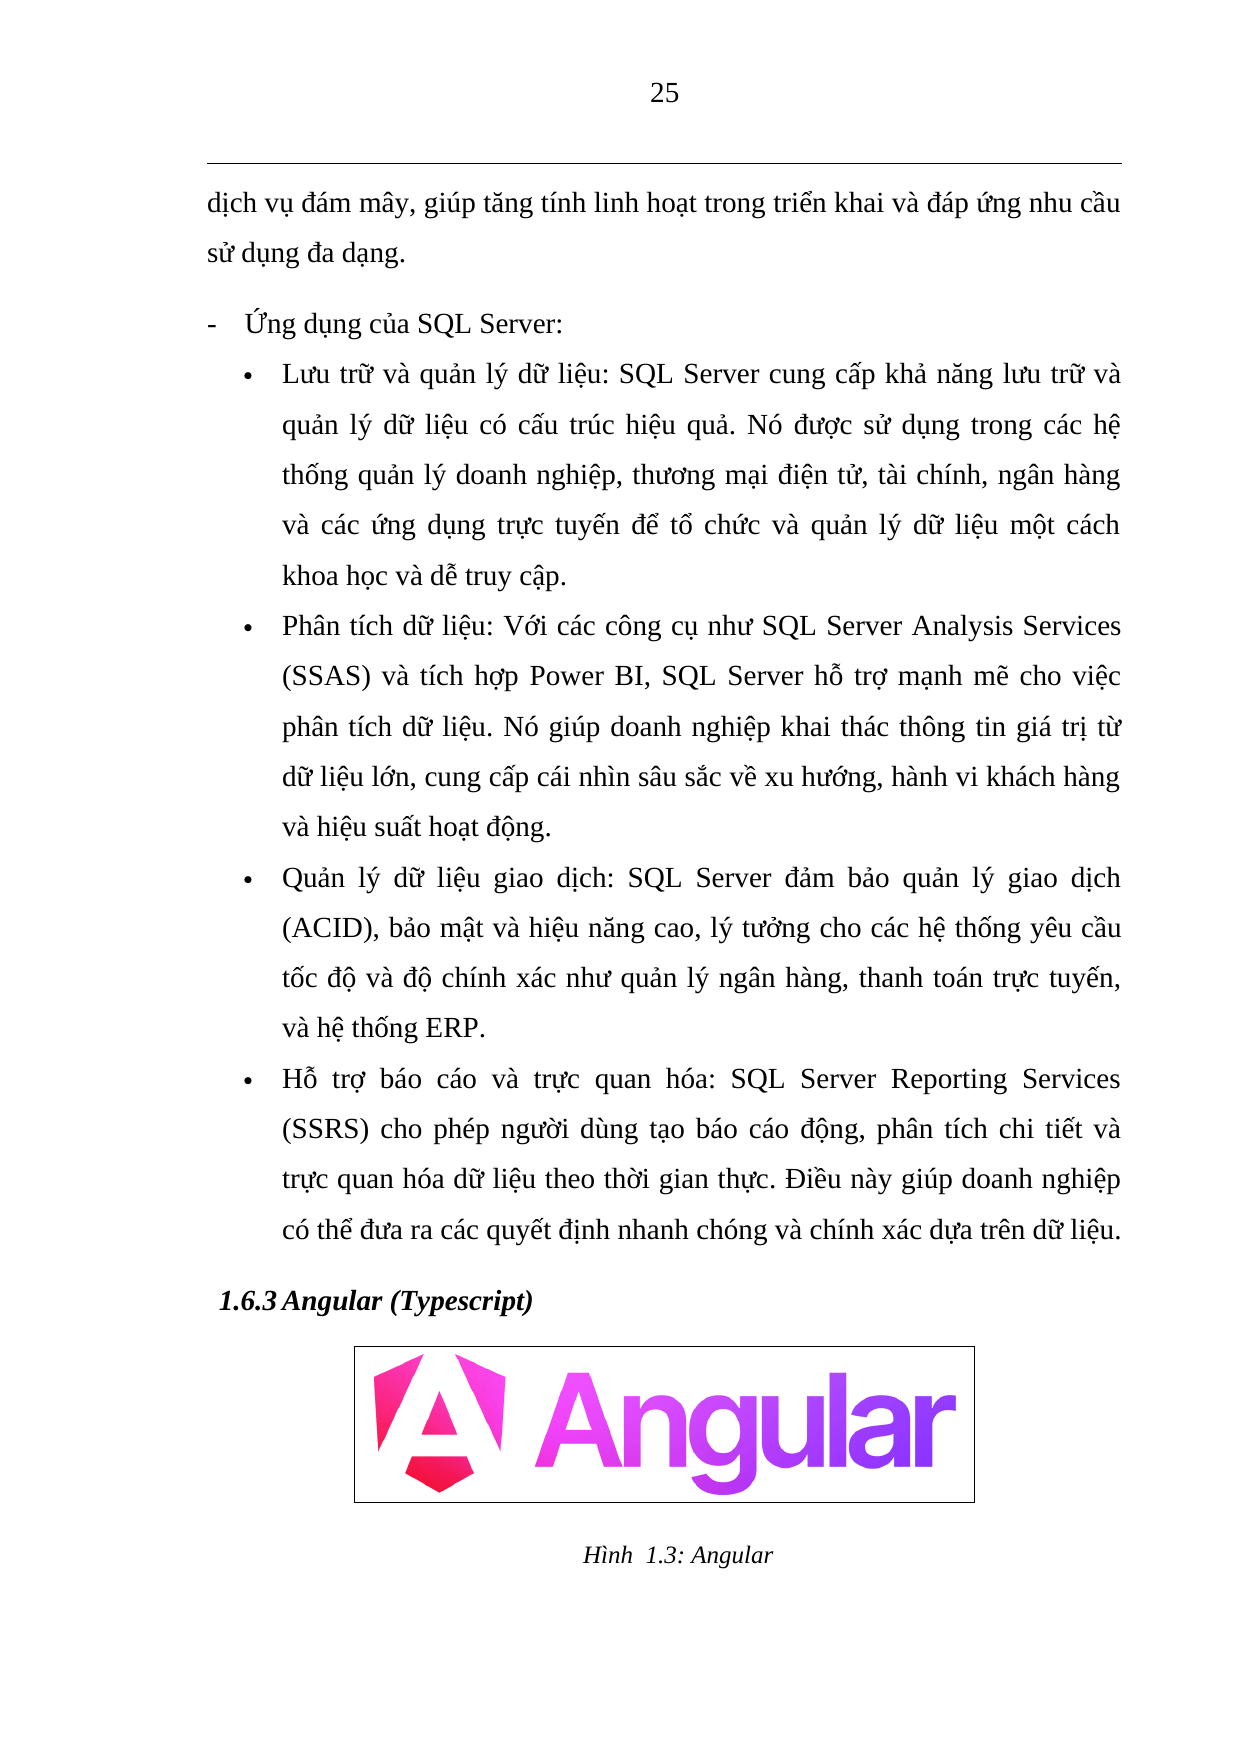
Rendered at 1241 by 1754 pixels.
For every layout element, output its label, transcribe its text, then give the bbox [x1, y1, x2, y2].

picture [355, 1347, 974, 1502]
list Phân tích dữ liệu: Với các công cụ như SQL Server Analysis Services (SSAS) và tích hợp Power BI, SQL Server hỗ trợ mạnh mẽ cho việc phân tích dữ liệu. Nó giúp doanh nghiệp khai thác thông tin giá trị từ dữ liệu lớn, cung cấp cái nhìn sâu sắc về xu hướng, hành vi khách hàng và hiệu suất hoạt động. [244, 608, 1122, 843]
list Hỗ trợ báo cáo và trực quan hóa: SQL Server Reporting Services (SSRS) cho phép người dùng tạo báo cáo động, phân tích chi tiết và trực quan hóa dữ liệu theo thời gian thực. Điều này giúp doanh nghiệp có thể đưa ra các quyết định nhanh chóng và chính xác dựa trên dữ liệu. [244, 1061, 1122, 1245]
list Ứng dụng của SQL Server: [207, 306, 1122, 340]
list Lưu trữ và quản lý dữ liệu: SQL Server cung cấp khả năng lưu trữ và quản lý dữ liệu có cấu trúc hiệu quả. Nó được sử dụng trong các hệ thống quản lý doanh nghiệp, thương mại điện tử, tài chính, ngân hàng và các ứng dụng trực tuyến để tổ chức và quản lý dữ liệu một cách khoa học và dễ truy cập. [244, 357, 1122, 591]
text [207, 185, 1122, 269]
list Quản lý dữ liệu giao dịch: SQL Server đảm bảo quản lý giao dịch (ACID), bảo mật và hiệu năng cao, lý tưởng cho các hệ thống yêu cầu tốc độ và độ chính xác như quản lý ngân hàng, thanh toán trực tuyến, và hệ thống ERP. [244, 860, 1122, 1044]
text Hình 1.3: Angular [236, 1540, 1122, 1569]
subtitle Angular (Typescript) [218, 1283, 1122, 1317]
